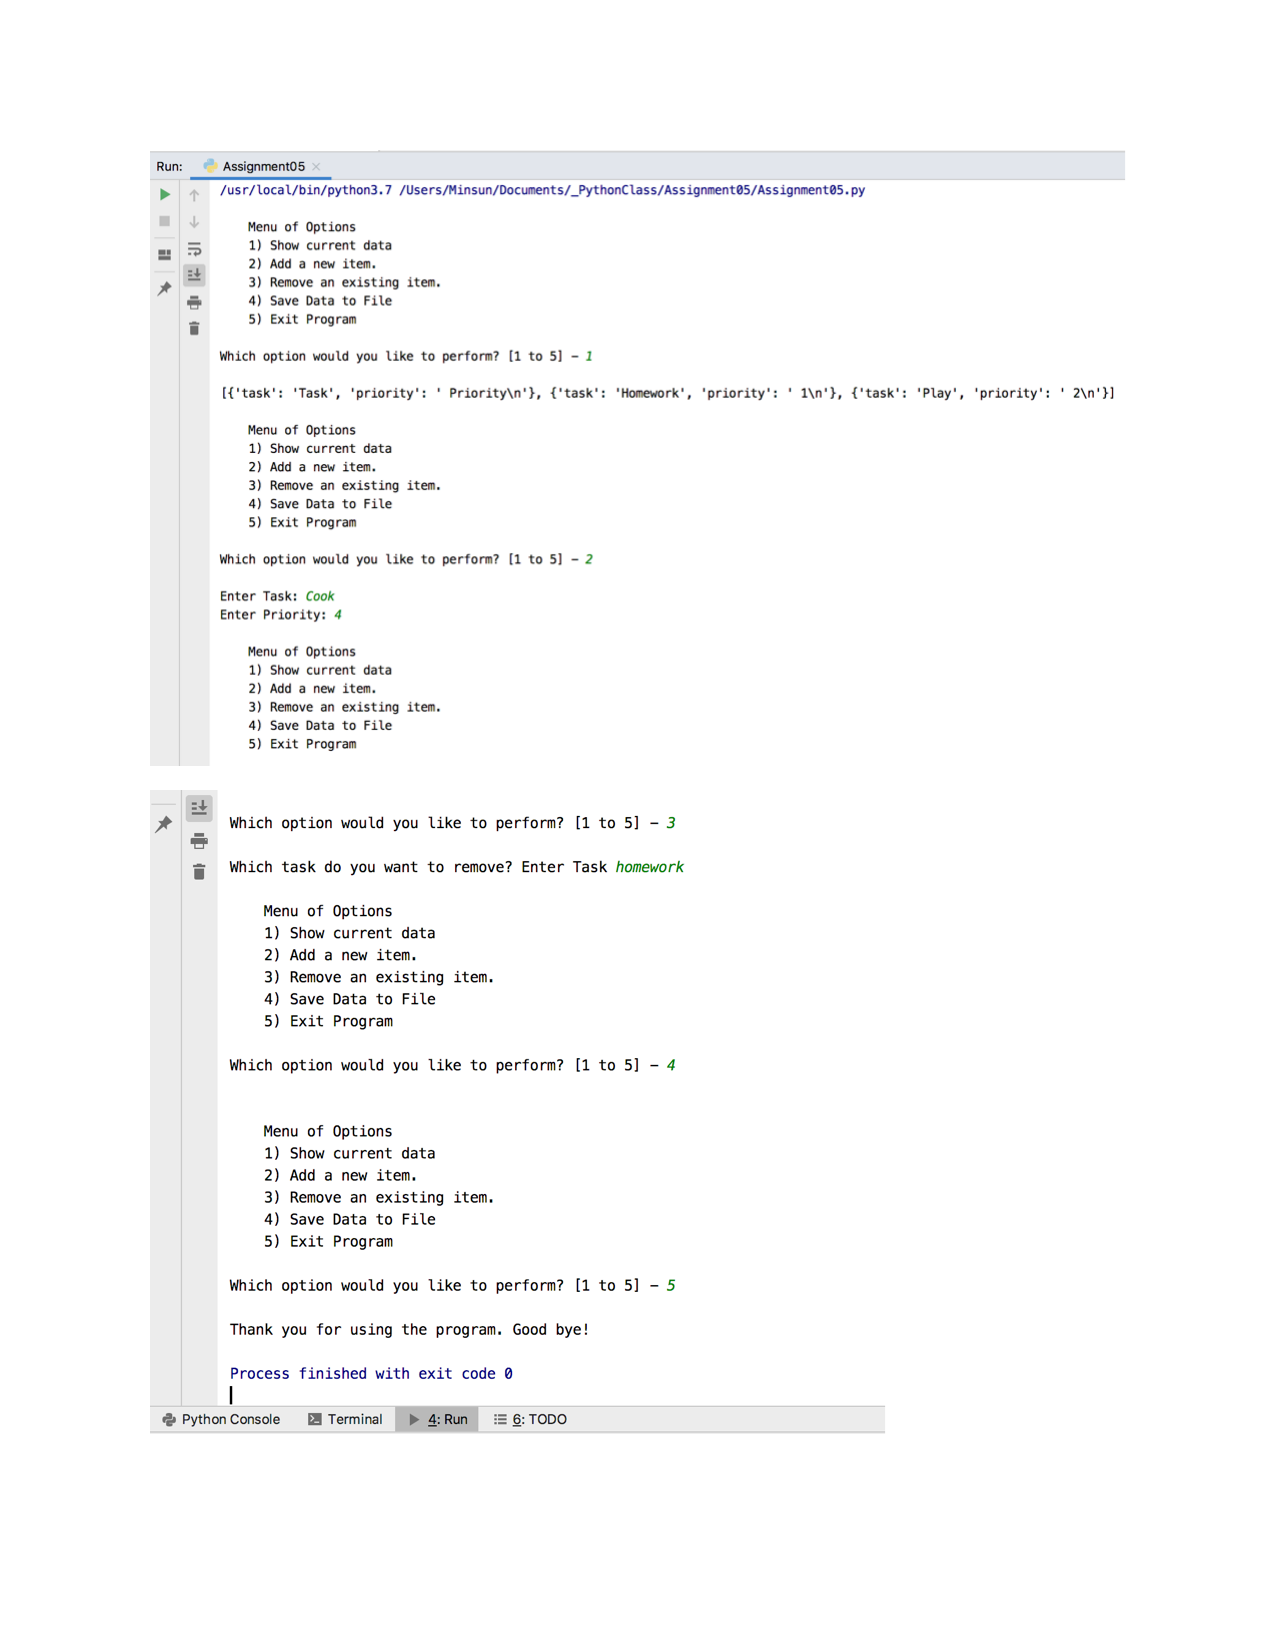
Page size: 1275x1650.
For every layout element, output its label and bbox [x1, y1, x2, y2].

picture [150, 150, 1125, 766]
picture [150, 790, 886, 1434]
